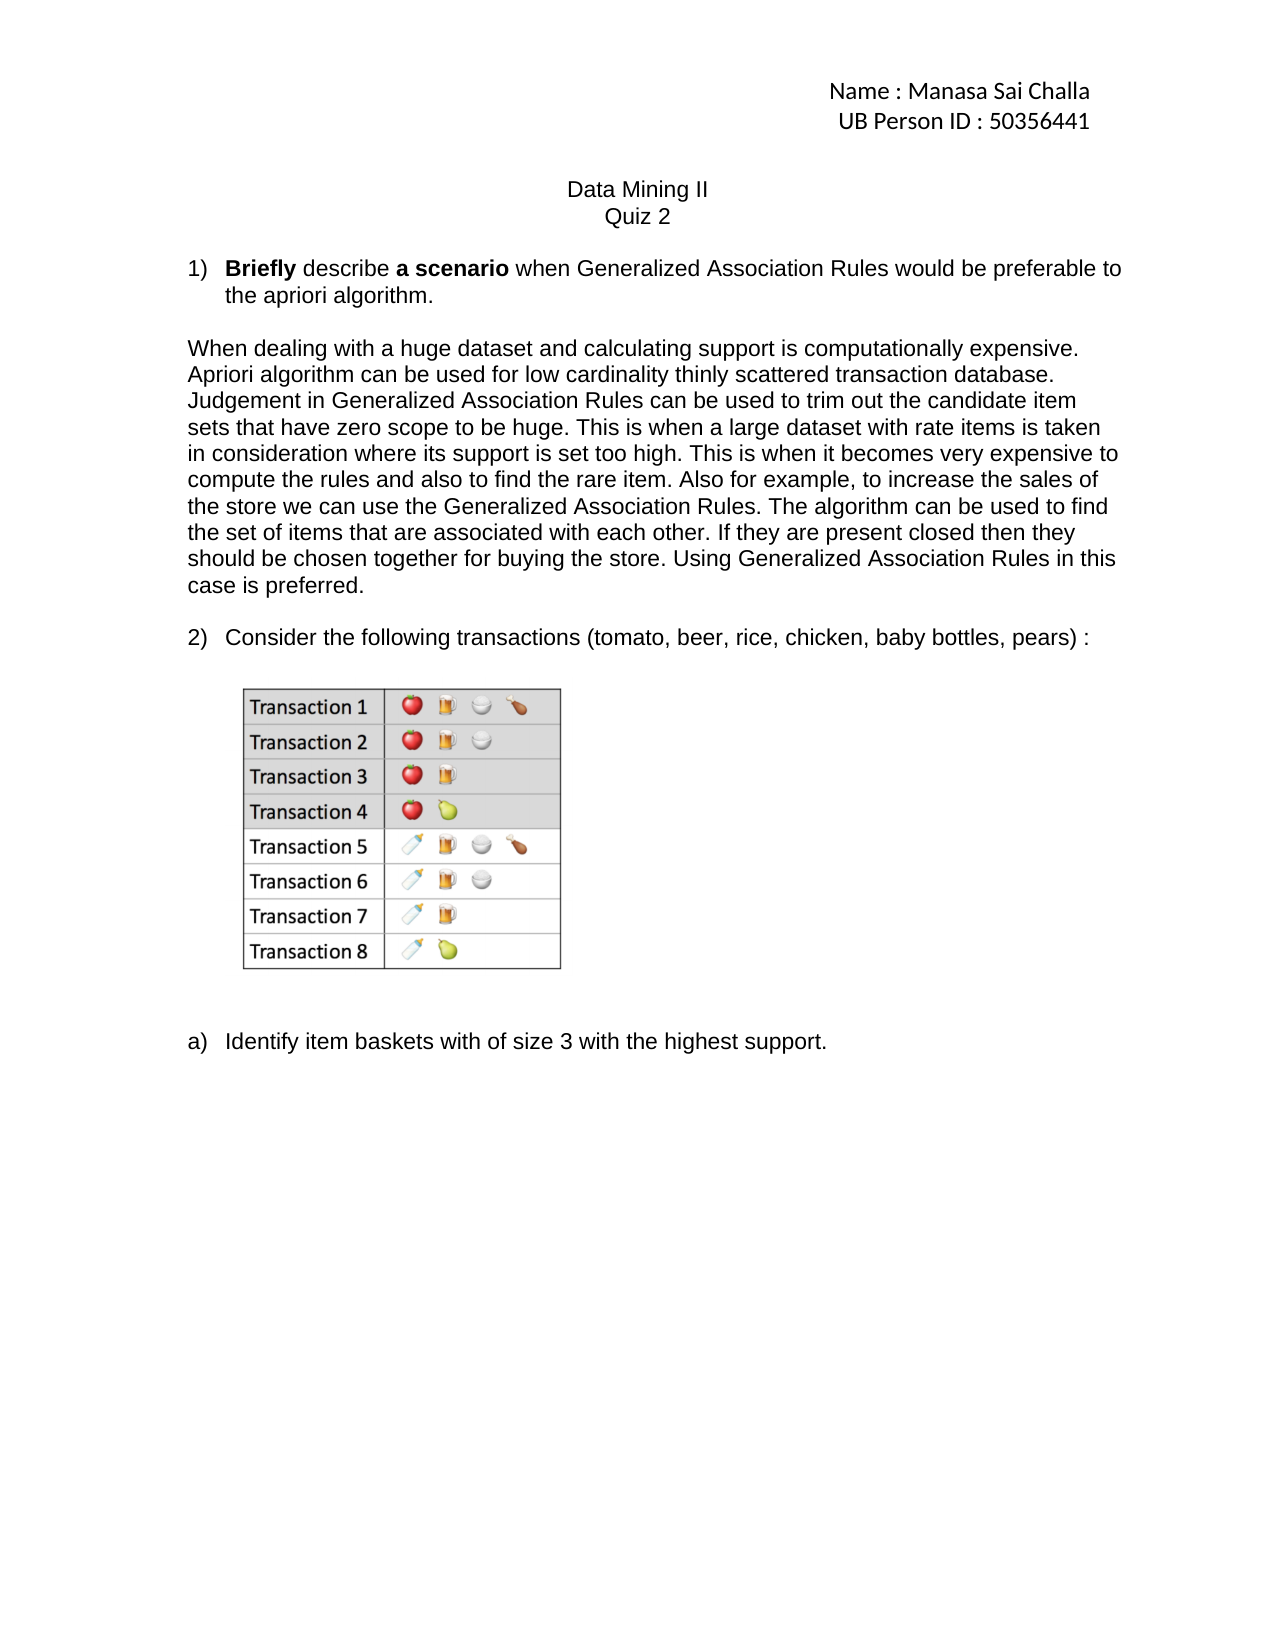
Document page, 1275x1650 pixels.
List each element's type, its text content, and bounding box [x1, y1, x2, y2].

list Briefly describe a scenario when Generalized Association Rules would be preferable to the apriori algorithm. [187, 255, 1125, 308]
list Consider the following transactions (tomato, beer, rice, chicken, baby bottles, pears) : [187, 624, 1125, 651]
text Quiz 2 [150, 203, 1125, 229]
list Identify item baskets with of size 3 with the highest support. [187, 1028, 1125, 1054]
text Data Mining II [150, 176, 1125, 203]
picture [225, 677, 573, 976]
text When dealing with a huge dataset and calculating support is computationally expensive. Apriori algorithm can be used for low cardinality thinly scattered transaction database. Judgement in Generalized Association Rules can be used to trim out the candidate item sets that have zero scope to be huge. This is when a large dataset with rate items is taken in consideration where its support is set too high. This is when it becomes very expensive to compute the rules and also to find the rare item. Also for example, to increase the sales of the store we can use the Generalized Association Rules. The algorithm can be used to find the set of items that are associated with each other. If they are present closed then they should be chosen together for buying the store. Using Generalized Association Rules in this case is preferred. [187, 334, 1125, 598]
